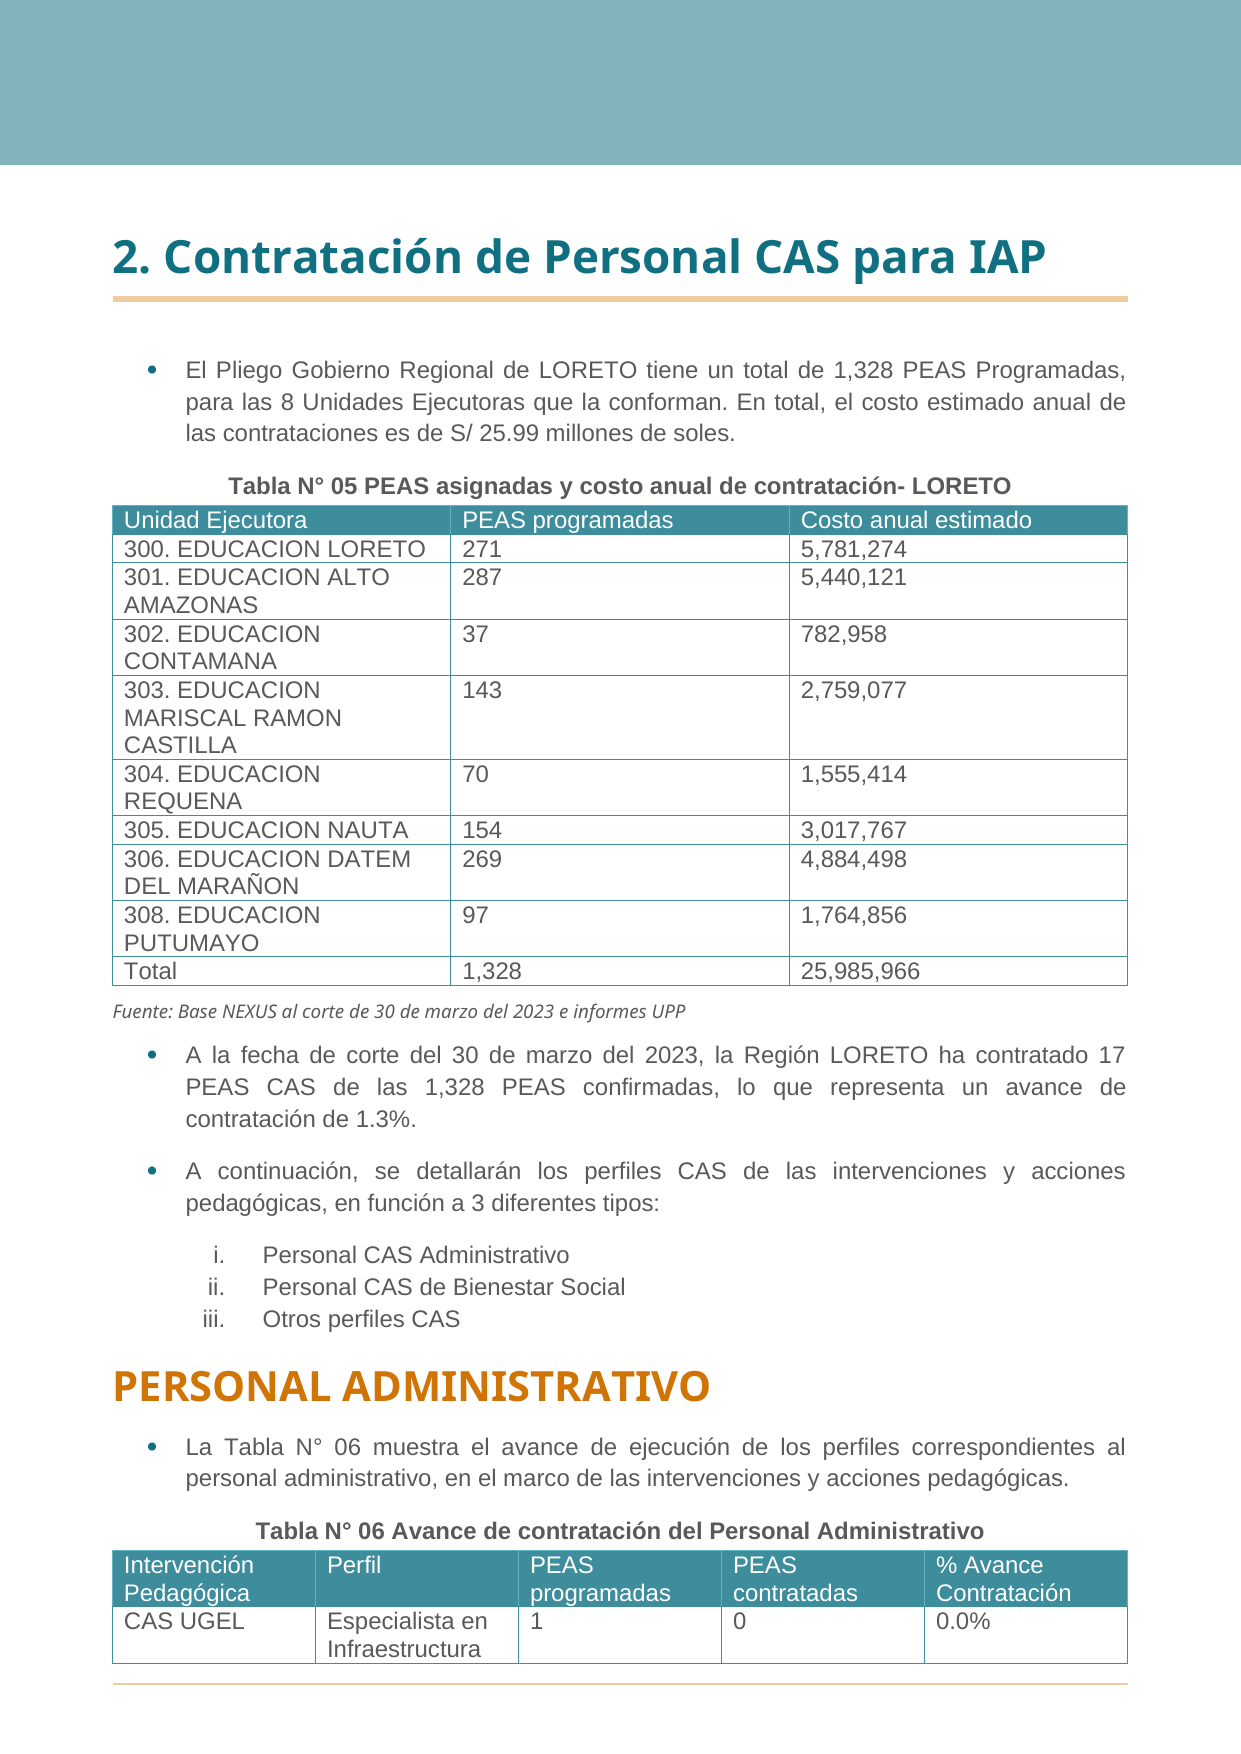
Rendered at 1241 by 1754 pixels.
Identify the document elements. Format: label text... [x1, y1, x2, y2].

table_cell 0.0% [925, 1607, 1127, 1662]
table_cell 97 [451, 901, 789, 956]
table_cell 308. EDUCACION PUTUMAYO [113, 901, 450, 956]
list A continuación, se detallarán los perfiles CAS de las intervenciones y acciones pedagógicas, en función a 3 diferentes tipos: [148, 1157, 1128, 1216]
table_cell 287 [451, 563, 789, 618]
table_cell Especialista en Infraestructura [316, 1607, 518, 1662]
list La Tabla N° 06 muestra el avance de ejecución de los perfiles correspondientes al personal administrativo, en el marco de las intervenciones y acciones pedagógicas. [148, 1433, 1128, 1492]
table_cell 303. EDUCACION MARISCAL RAMON CASTILLA [113, 676, 450, 759]
table_cell 143 [451, 676, 789, 759]
table_cell 5,781,274 [790, 535, 1127, 562]
table_cell 302. EDUCACION CONTAMANA [113, 620, 450, 675]
table_header Costo anual estimado [790, 506, 1127, 534]
table_cell 1,555,414 [790, 760, 1127, 815]
table_header PEAS programadas [451, 506, 789, 534]
table_cell 4,884,498 [790, 845, 1127, 900]
list Personal CAS Administrativo [225, 1241, 1128, 1269]
table_header Perfil [316, 1551, 518, 1606]
table_cell 37 [451, 620, 789, 675]
table_cell 25,985,966 [790, 957, 1127, 985]
table_cell 269 [451, 845, 789, 900]
table_cell Total [113, 957, 450, 985]
table_header Intervención Pedagógica [113, 1551, 315, 1606]
table_cell 5,440,121 [790, 563, 1127, 618]
text Tabla N° 05 PEAS asignadas y costo anual de contratación- LORETO [112, 472, 1128, 499]
table_cell 1,328 [451, 957, 789, 985]
table_cell 2,759,077 [790, 676, 1127, 759]
table_cell 305. EDUCACION NAUTA [113, 816, 450, 843]
list Personal CAS de Bienestar Social [225, 1273, 1128, 1301]
list Otros perfiles CAS [225, 1305, 1128, 1332]
table_cell 70 [451, 760, 789, 815]
table_cell 271 [451, 535, 789, 562]
subtitle PERSONAL ADMINISTRATIVO [112, 1357, 1128, 1414]
table_cell 300. EDUCACION LORETO [113, 535, 450, 562]
subtitle 2. Contratación de Personal CAS para IAP [112, 225, 1128, 302]
list A la fecha de corte del 30 de marzo del 2023, la Región LORETO ha contratado 17 PEAS CAS de las 1,328 PEAS confirmadas, lo que representa un avance de contratación de 1.3%. [148, 1041, 1128, 1132]
table_header Unidad Ejecutora [113, 506, 450, 534]
table_cell 1,764,856 [790, 901, 1127, 956]
table_cell 154 [451, 816, 789, 843]
text Tabla N° 06 Avance de contratación del Personal Administrativo [112, 1517, 1128, 1544]
table_cell 782,958 [790, 620, 1127, 675]
table_cell 0 [722, 1607, 924, 1662]
table_cell 3,017,767 [790, 816, 1127, 843]
table_cell 1 [519, 1607, 721, 1662]
list El Pliego Gobierno Regional de LORETO tiene un total de 1,328 PEAS Programadas, para las 8 Unidades Ejecutoras que la conforman. En total, el costo estimado anual de las contrataciones es de S/ 25.99 millones de soles. [148, 356, 1128, 447]
text Fuente: Base NEXUS al corte de 30 de marzo del 2023 e informes UPP [112, 998, 1128, 1024]
table_cell 304. EDUCACION REQUENA [113, 760, 450, 815]
table_cell 306. EDUCACION DATEM DEL MARAÑON [113, 845, 450, 900]
table_header PEAS contratadas [722, 1551, 924, 1606]
table_header % Avance Contratación [925, 1551, 1127, 1606]
table_cell 301. EDUCACION ALTO AMAZONAS [113, 563, 450, 618]
table_cell CAS UGEL [113, 1607, 315, 1662]
table_header PEAS programadas [519, 1551, 721, 1606]
